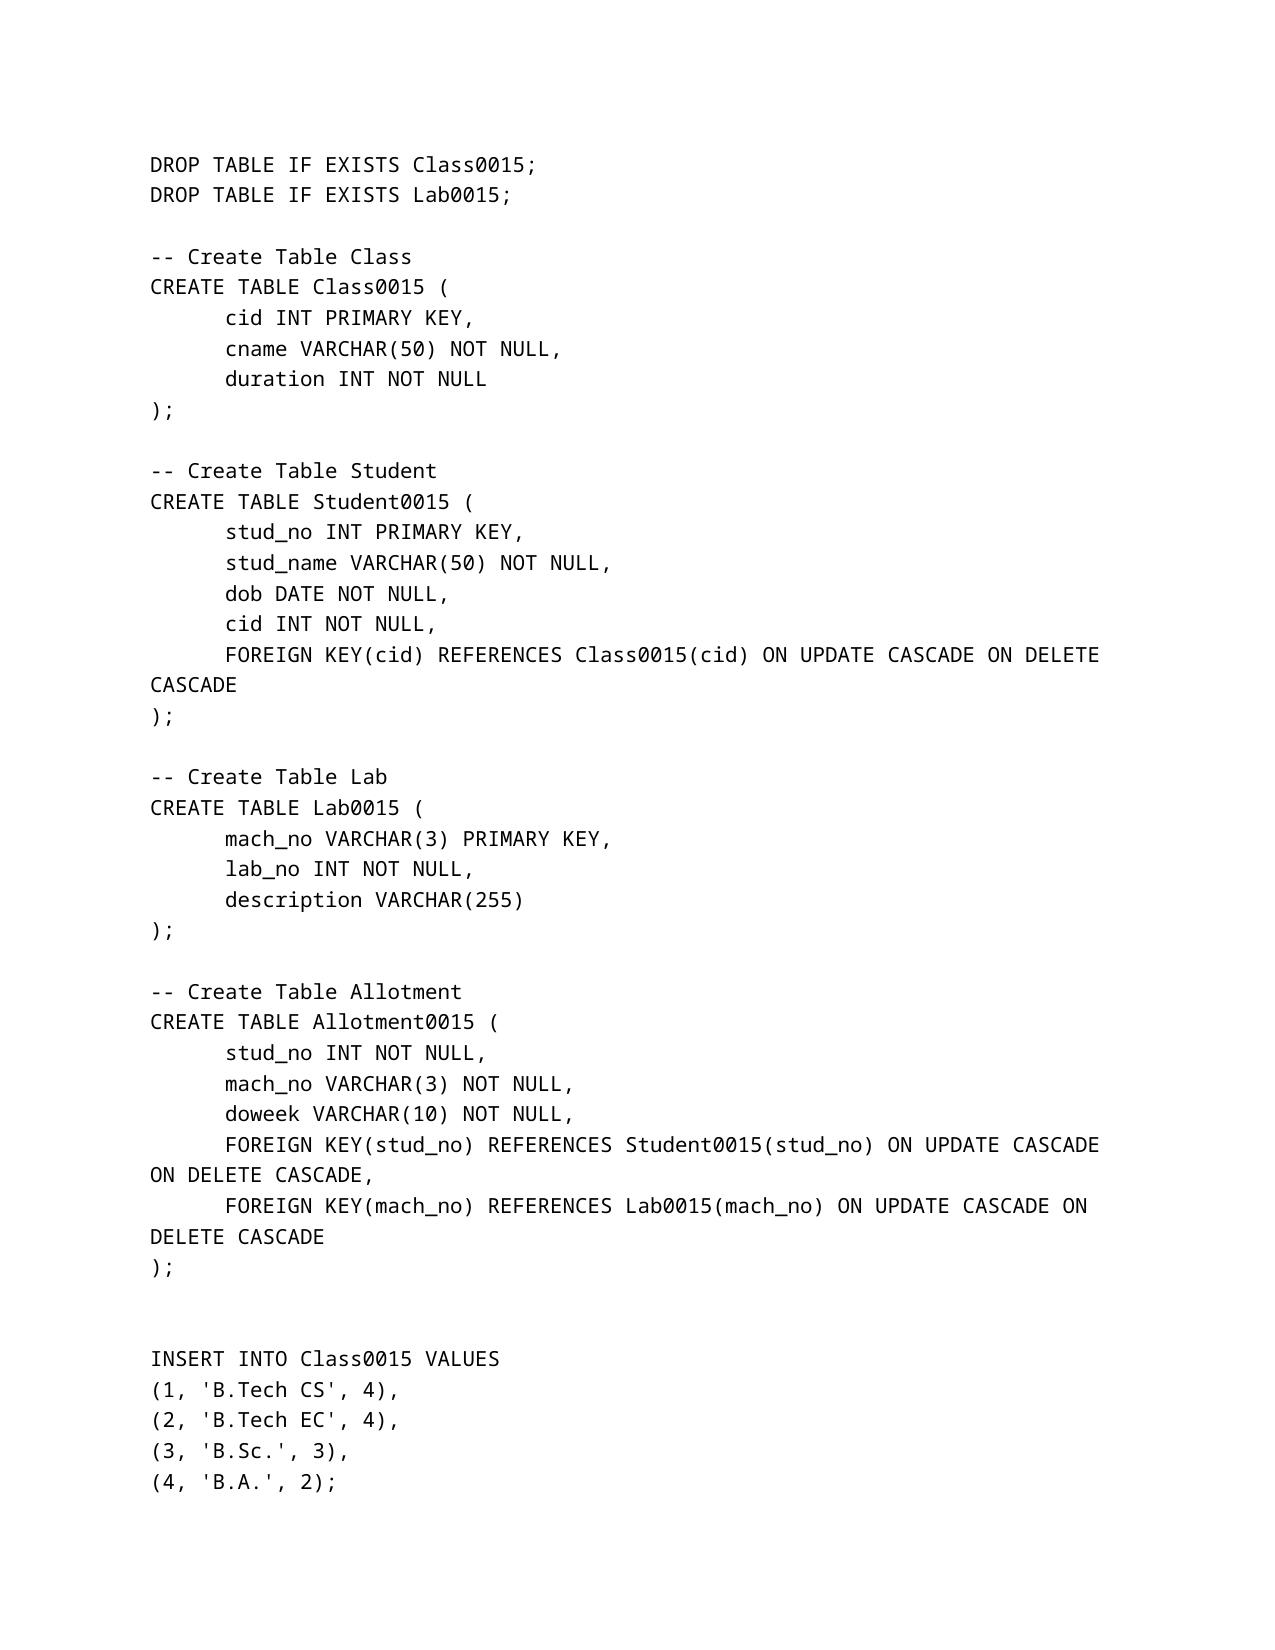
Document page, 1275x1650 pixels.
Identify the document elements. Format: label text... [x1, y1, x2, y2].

text ); [150, 1252, 1125, 1281]
text mach_no VARCHAR(3) NOT NULL, [150, 1069, 1125, 1097]
text FOREIGN KEY(cid) REFERENCES Class0015(cid) ON UPDATE CASCADE ON DELETE CASCADE [150, 640, 1125, 699]
text CREATE TABLE Class0015 ( [150, 272, 1125, 301]
text CREATE TABLE Lab0015 ( [150, 793, 1125, 822]
text (4, 'B.A.', 2); [150, 1467, 1125, 1495]
text duration INT NOT NULL [150, 364, 1125, 393]
text (1, 'B.Tech CS', 4), [150, 1375, 1125, 1403]
text stud_no INT PRIMARY KEY, [150, 517, 1125, 546]
text (2, 'B.Tech EC', 4), [150, 1406, 1125, 1434]
text INSERT INTO Class0015 VALUES [150, 1344, 1125, 1373]
text -- Create Table Lab [150, 762, 1125, 791]
text stud_no INT NOT NULL, [150, 1038, 1125, 1067]
text FOREIGN KEY(stud_no) REFERENCES Student0015(stud_no) ON UPDATE CASCADE ON DELETE CASCADE, [150, 1130, 1125, 1189]
text CREATE TABLE Student0015 ( [150, 487, 1125, 515]
text cid INT NOT NULL, [150, 609, 1125, 638]
text -- Create Table Class [150, 242, 1125, 270]
text lab_no INT NOT NULL, [150, 854, 1125, 883]
text CREATE TABLE Allotment0015 ( [150, 1007, 1125, 1036]
text ); [150, 701, 1125, 730]
text ); [150, 395, 1125, 423]
text DROP TABLE IF EXISTS Lab0015; [150, 181, 1125, 209]
text cid INT PRIMARY KEY, [150, 303, 1125, 332]
text (3, 'B.Sc.', 3), [150, 1436, 1125, 1465]
text -- Create Table Allotment [150, 977, 1125, 1005]
text description VARCHAR(255) [150, 885, 1125, 913]
text doweek VARCHAR(10) NOT NULL, [150, 1099, 1125, 1128]
text mach_no VARCHAR(3) PRIMARY KEY, [150, 824, 1125, 852]
text FOREIGN KEY(mach_no) REFERENCES Lab0015(mach_no) ON UPDATE CASCADE ON DELETE CASCADE [150, 1191, 1125, 1250]
text cname VARCHAR(50) NOT NULL, [150, 334, 1125, 362]
text dob DATE NOT NULL, [150, 579, 1125, 607]
text ); [150, 916, 1125, 944]
text stud_name VARCHAR(50) NOT NULL, [150, 548, 1125, 577]
text DROP TABLE IF EXISTS Class0015; [150, 150, 1125, 178]
text -- Create Table Student [150, 456, 1125, 485]
